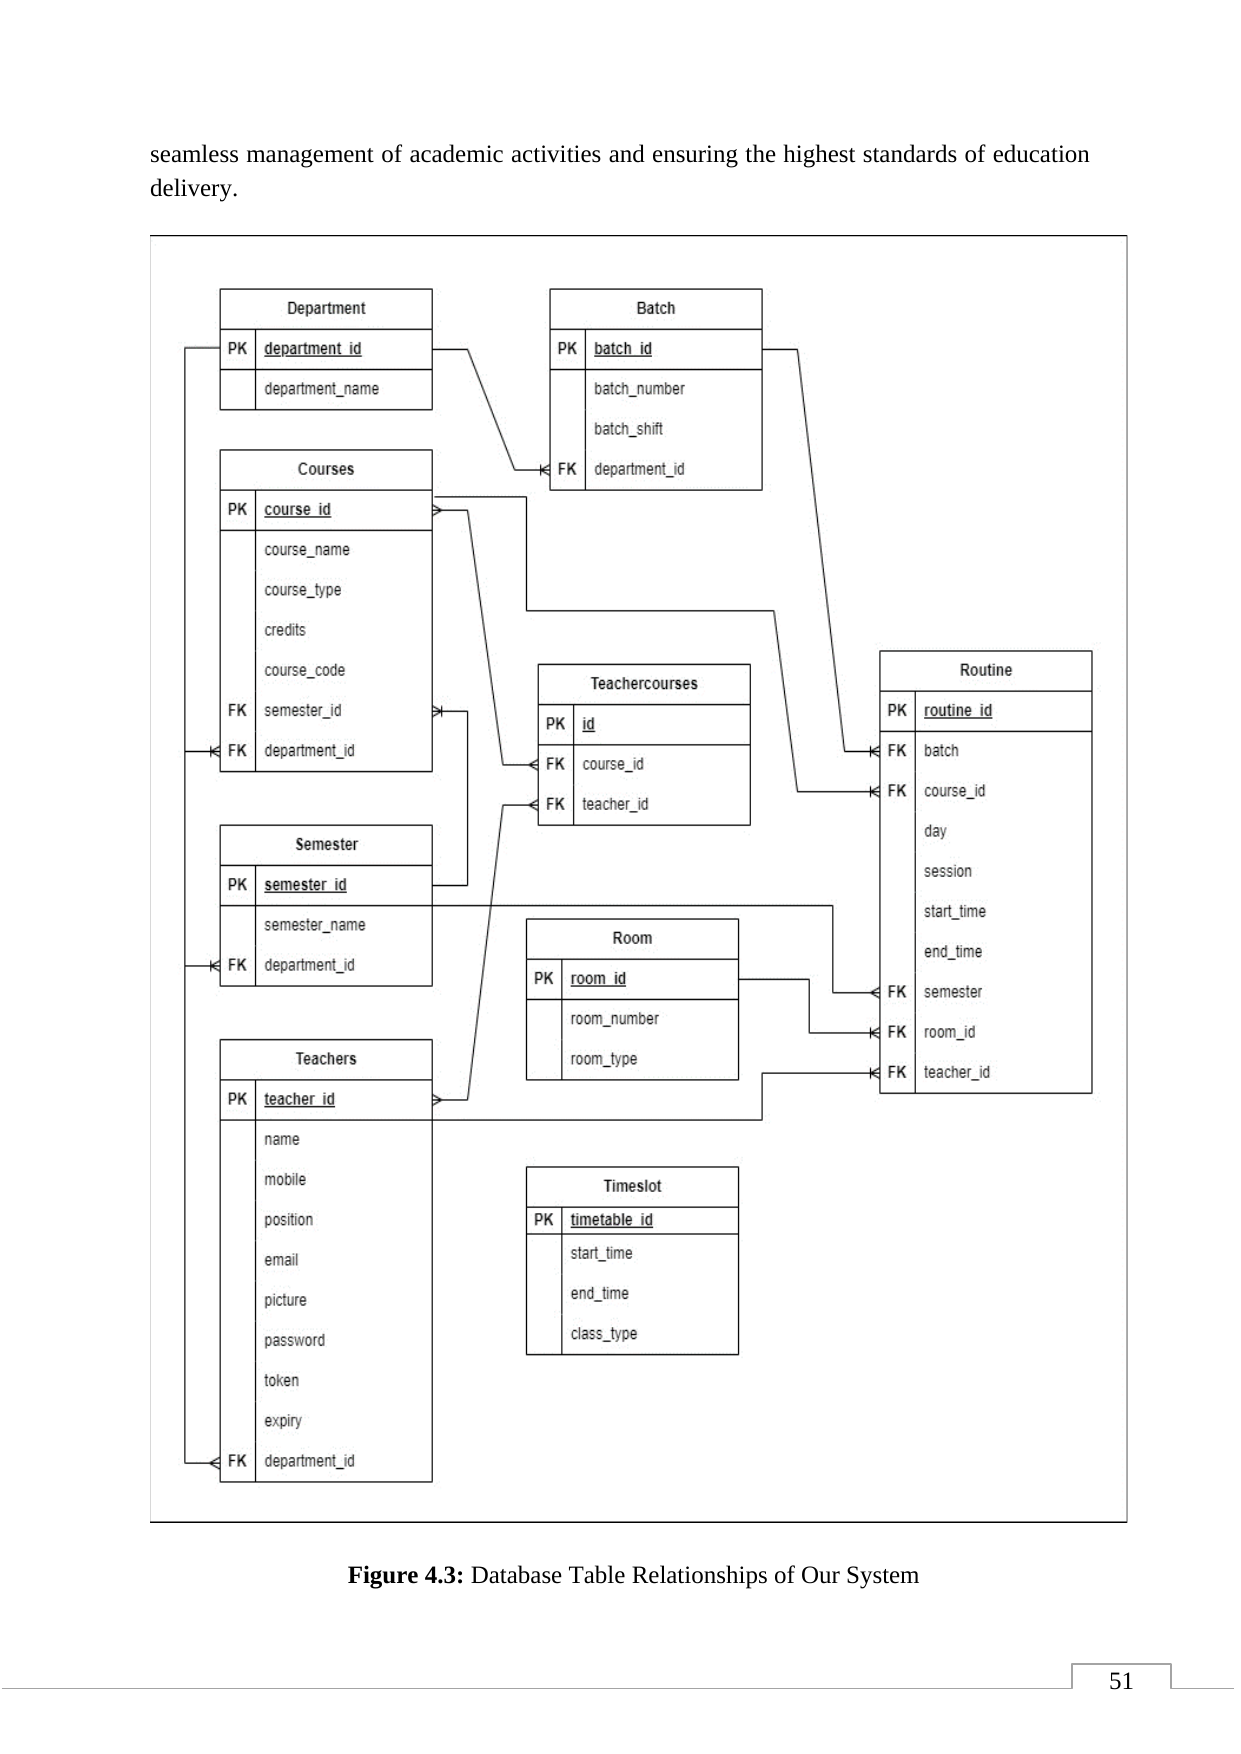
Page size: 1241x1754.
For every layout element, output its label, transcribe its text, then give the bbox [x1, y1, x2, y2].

text Figure 4.3: Database Table Relationships of Our System [110, 1560, 1157, 1588]
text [150, 139, 1091, 201]
picture [150, 235, 1128, 1523]
